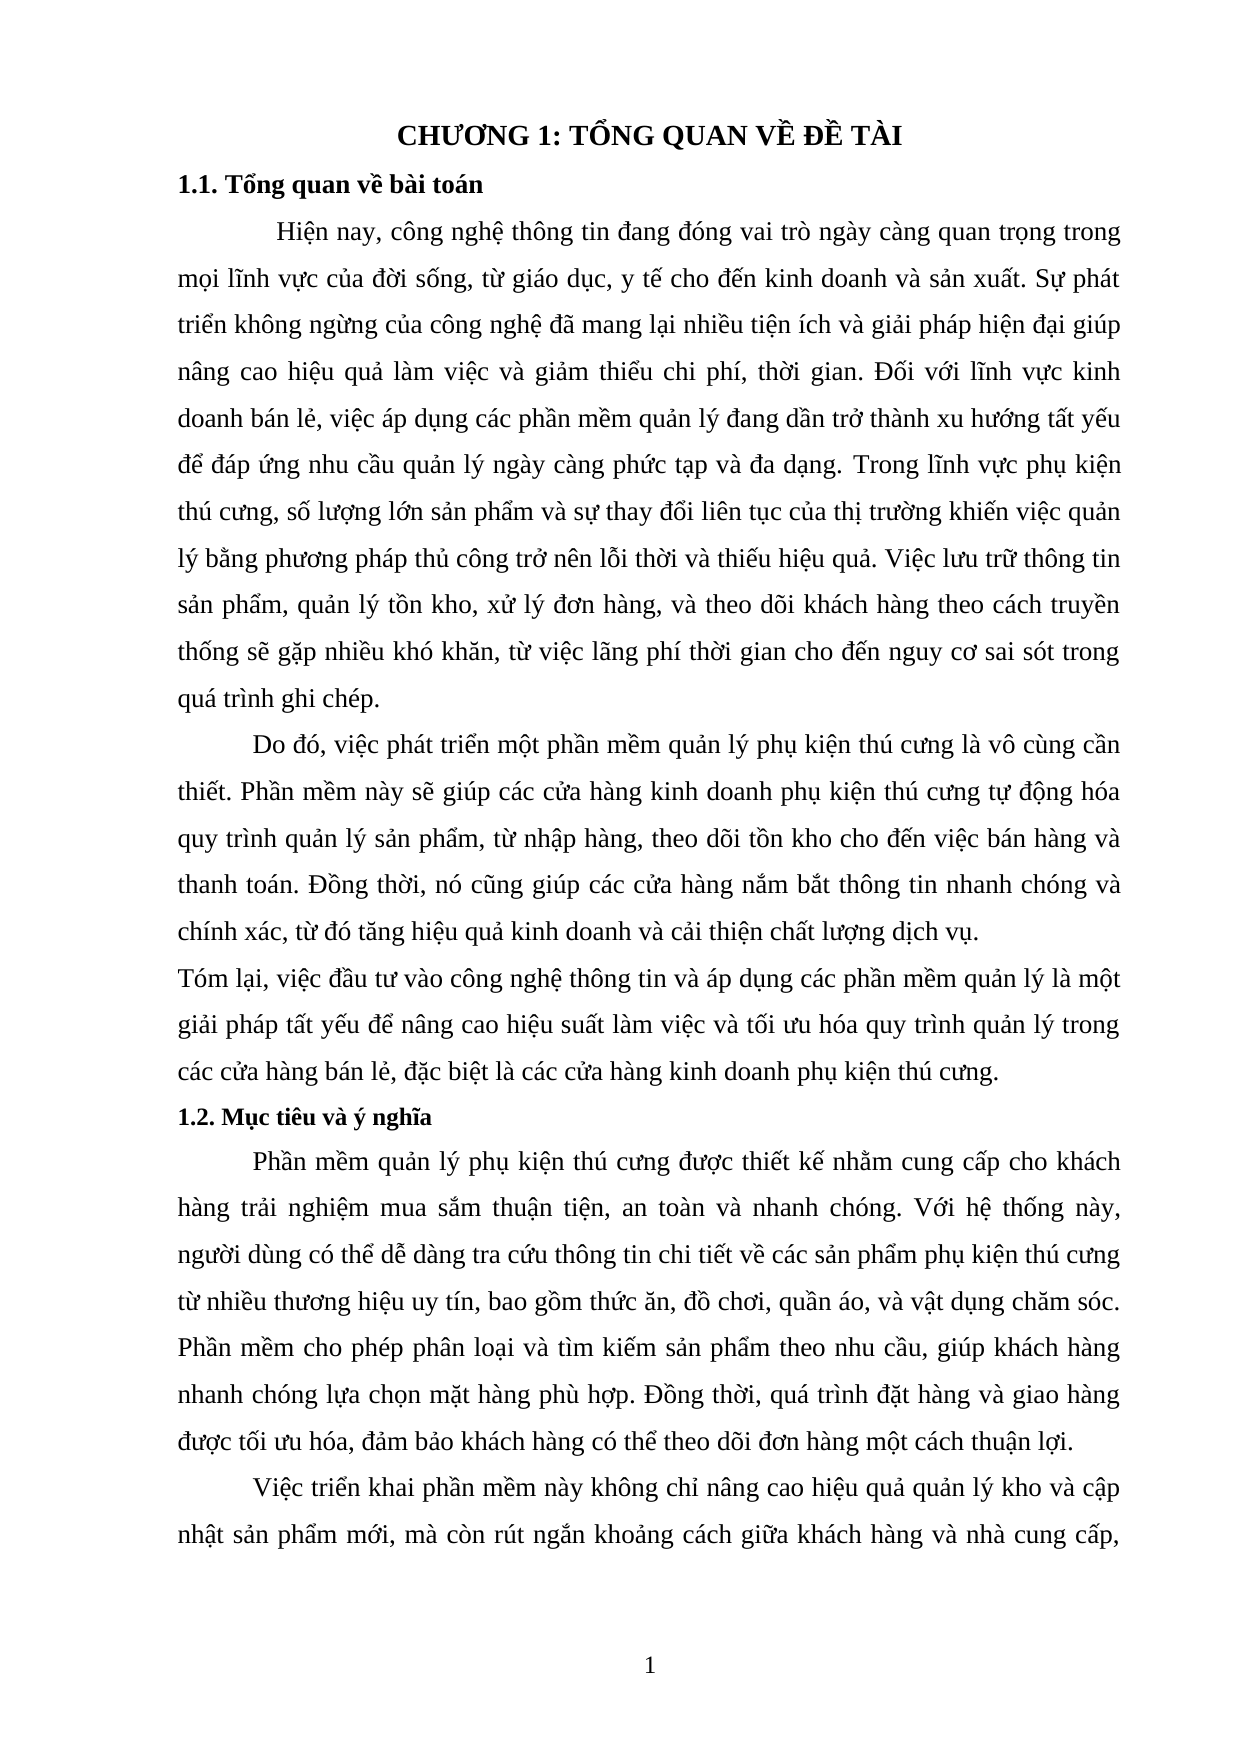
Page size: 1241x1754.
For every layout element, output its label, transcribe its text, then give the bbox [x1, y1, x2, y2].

text Hiện nay, công nghệ thông tin đang đóng vai trò ngày càng quan trọng trong mọi lĩnh vực của đời sống, từ giáo dục, y tế cho đến kinh doanh và sản xuất. Sự phát triển không ngừng của công nghệ đã mang lại nhiều tiện ích và giải pháp hiện đại giúp nâng cao hiệu quả làm việc và giảm thiểu chi phí, thời gian. Đối với lĩnh vực kinh doanh bán lẻ, việc áp dụng các phần mềm quản lý đang dần trở thành xu hướng tất yếu để đáp ứng nhu cầu quản lý ngày càng phức tạp và đa dạng. Trong lĩnh vực phụ kiện thú cưng, số lượng lớn sản phẩm và sự thay đổi liên tục của thị trường khiến việc quản lý bằng phương pháp thủ công trở nên lỗi thời và thiếu hiệu quả. Việc lưu trữ thông tin sản phẩm, quản lý tồn kho, xử lý đơn hàng, và theo dõi khách hàng theo cách truyền thống sẽ gặp nhiều khó khăn, từ việc lãng phí thời gian cho đến nguy cơ sai sót trong quá trình ghi chép. [177, 215, 1122, 713]
subtitle 1.2. Mục tiêu và ý nghĩa [177, 1102, 1122, 1131]
text Do đó, việc phát triển một phần mềm quản lý phụ kiện thú cưng là vô cùng cần thiết. Phần mềm này sẽ giúp các cửa hàng kinh doanh phụ kiện thú cưng tự động hóa quy trình quản lý sản phẩm, từ nhập hàng, theo dõi tồn kho cho đến việc bán hàng và thanh toán. Đồng thời, nó cũng giúp các cửa hàng nắm bắt thông tin nhanh chóng và chính xác, từ đó tăng hiệu quả kinh doanh và cải thiện chất lượng dịch vụ. [177, 728, 1122, 946]
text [177, 1472, 1122, 1549]
subtitle 1.1. Tổng quan về bài toán [177, 168, 1122, 199]
subtitle CHƯƠNG 1: TỔNG QUAN VỀ ĐỀ TÀI [177, 118, 1122, 152]
text Phần mềm quản lý phụ kiện thú cưng được thiết kế nhằm cung cấp cho khách hàng trải nghiệm mua sắm thuận tiện, an toàn và nhanh chóng. Với hệ thống này, người dùng có thể dễ dàng tra cứu thông tin chi tiết về các sản phẩm phụ kiện thú cưng từ nhiều thương hiệu uy tín, bao gồm thức ăn, đồ chơi, quần áo, và vật dụng chăm sóc. Phần mềm cho phép phân loại và tìm kiếm sản phẩm theo nhu cầu, giúp khách hàng nhanh chóng lựa chọn mặt hàng phù hợp. Đồng thời, quá trình đặt hàng và giao hàng được tối ưu hóa, đảm bảo khách hàng có thể theo dõi đơn hàng một cách thuận lợi. [177, 1145, 1122, 1456]
text Tóm lại, việc đầu tư vào công nghệ thông tin và áp dụng các phần mềm quản lý là một giải pháp tất yếu để nâng cao hiệu suất làm việc và tối ưu hóa quy trình quản lý trong các cửa hàng bán lẻ, đặc biệt là các cửa hàng kinh doanh phụ kiện thú cưng. [177, 962, 1122, 1086]
